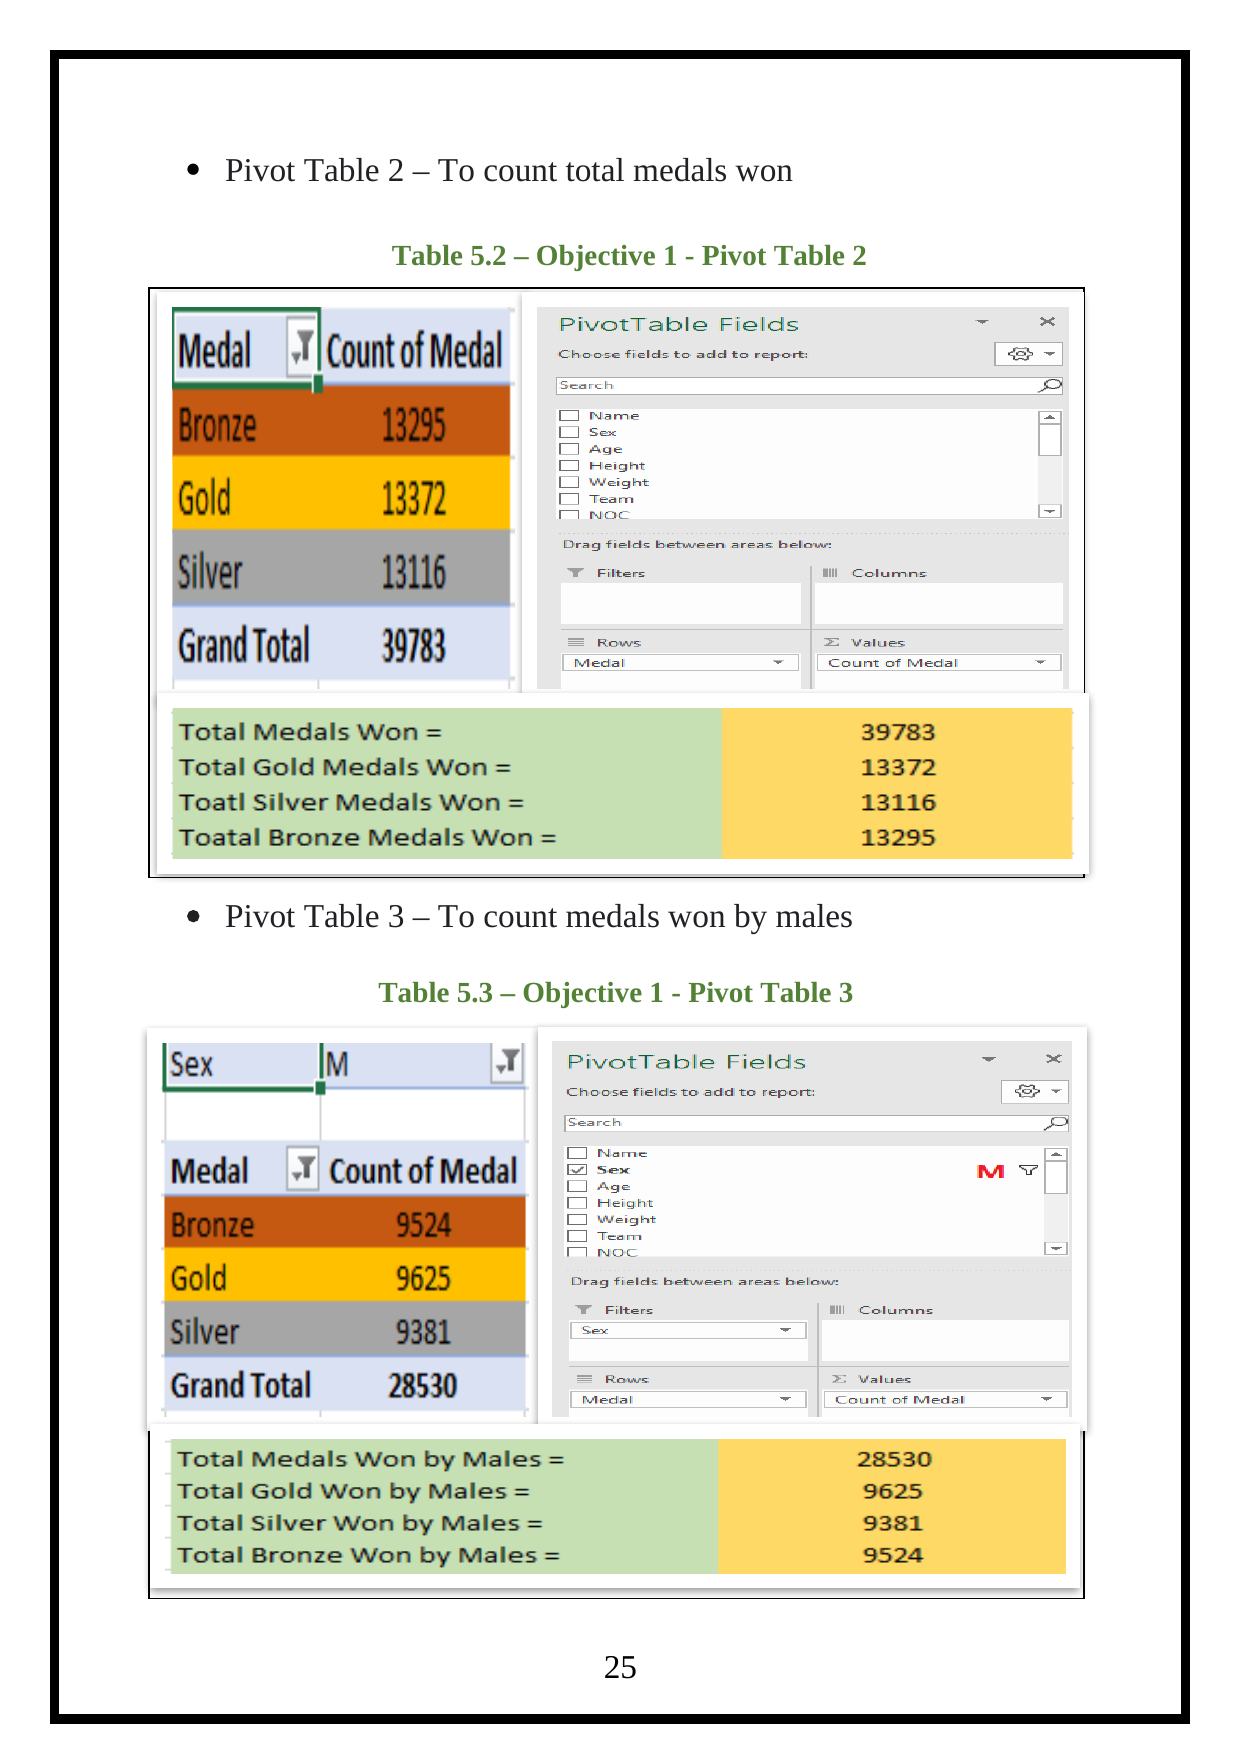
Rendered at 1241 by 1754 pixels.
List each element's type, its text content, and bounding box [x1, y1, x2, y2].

picture [537, 307, 1069, 689]
picture [161, 1043, 529, 1417]
picture [172, 307, 515, 689]
list Pivot Table 2 – To count total medals won Table 5.2 – Objective 1 - Pivot Table 2 [187, 150, 1090, 272]
list Pivot Table 3 – To count medals won by males Table 5.3 – Objective 1 - Pivot Table 3 [187, 880, 1090, 1009]
picture [552, 1041, 1072, 1417]
picture [165, 1439, 1066, 1574]
picture [171, 708, 1074, 859]
